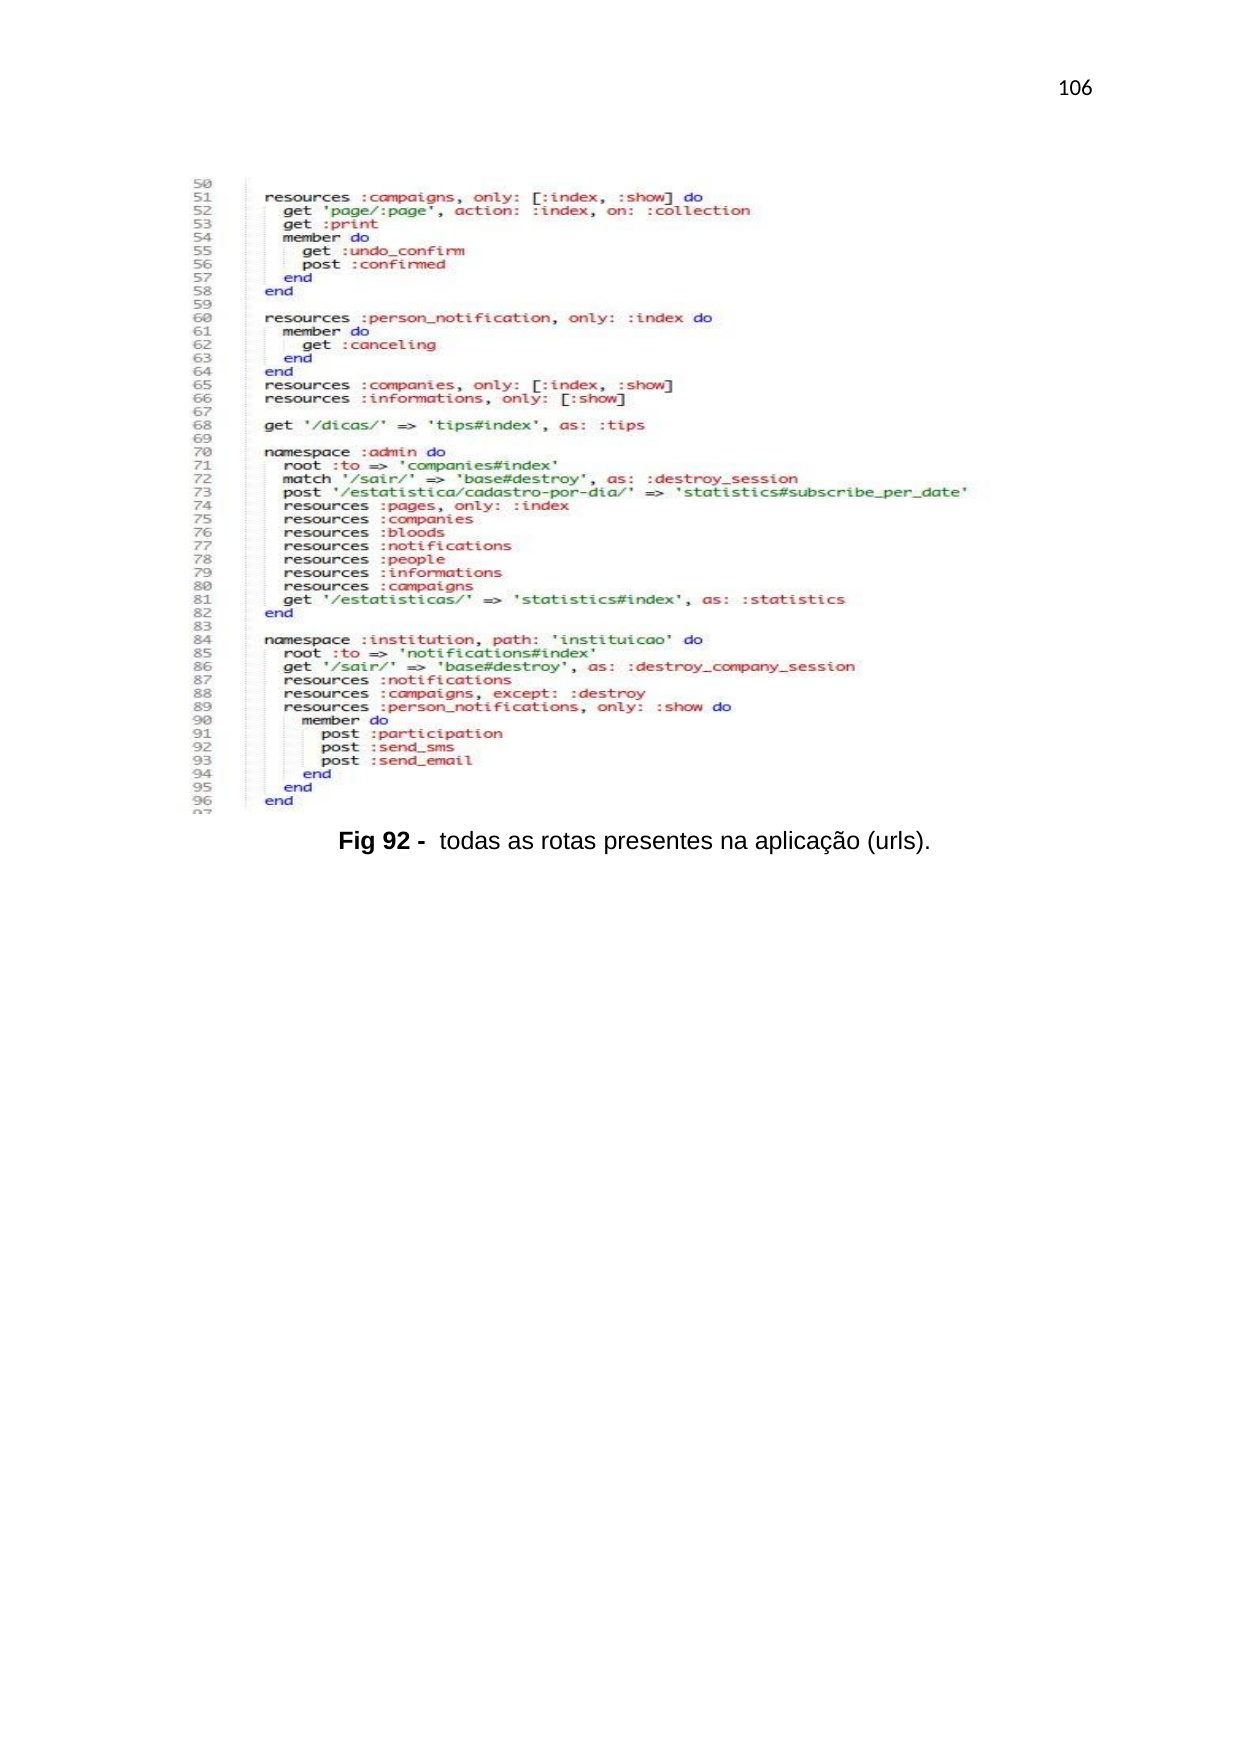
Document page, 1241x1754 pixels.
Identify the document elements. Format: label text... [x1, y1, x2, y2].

picture [177, 177, 1028, 814]
text Fig 92 - todas as rotas presentes na aplicação (urls). [177, 826, 1092, 855]
